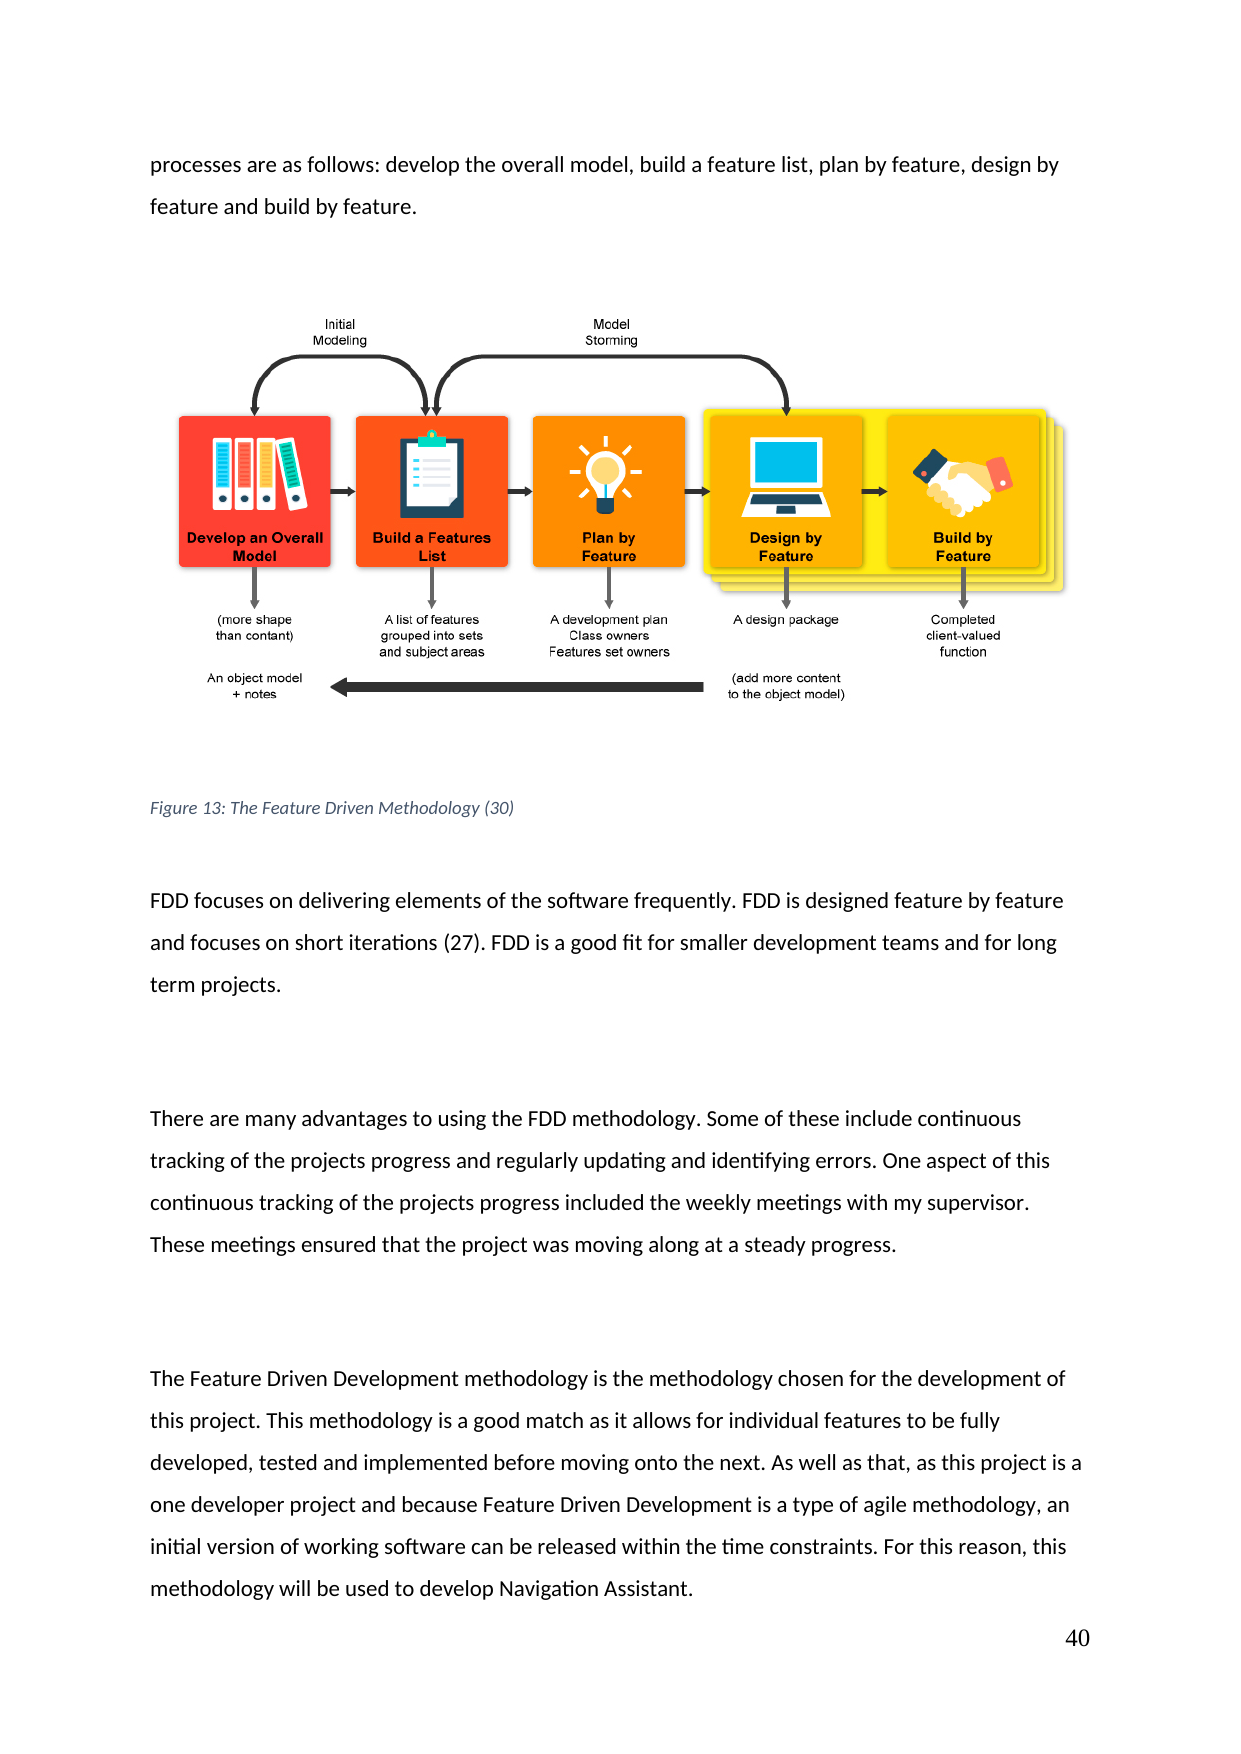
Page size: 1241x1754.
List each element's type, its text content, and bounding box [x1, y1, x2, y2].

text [150, 150, 1090, 220]
text The Feature Driven Development methodology is the methodology chosen for the development of this project. This methodology is a good match as it allows for individual features to be fully developed, tested and implemented before moving onto the next. As well as that, as this project is a one developer project and because Feature Driven Development is a type of agile methodology, an initial version of working software can be released within the time constraints. For this reason, this methodology will be used to develop Navigation Assistant. [150, 1364, 1090, 1602]
text There are many advantages to using the FDD methodology. Some of these include continuous tracking of the projects progress and regularly updating and identifying errors. One aspect of this continuous tracking of the projects progress included the weekly meetings with my supervisor. These meetings ensured that the project was moving along at a steady progress. [150, 1104, 1090, 1258]
picture [150, 258, 1091, 757]
text FDD focuses on delivering elements of the software frequently. FDD is designed feature by feature and focuses on short iterations (27). FDD is a good fit for smaller development teams and for long term projects. [150, 887, 1090, 998]
